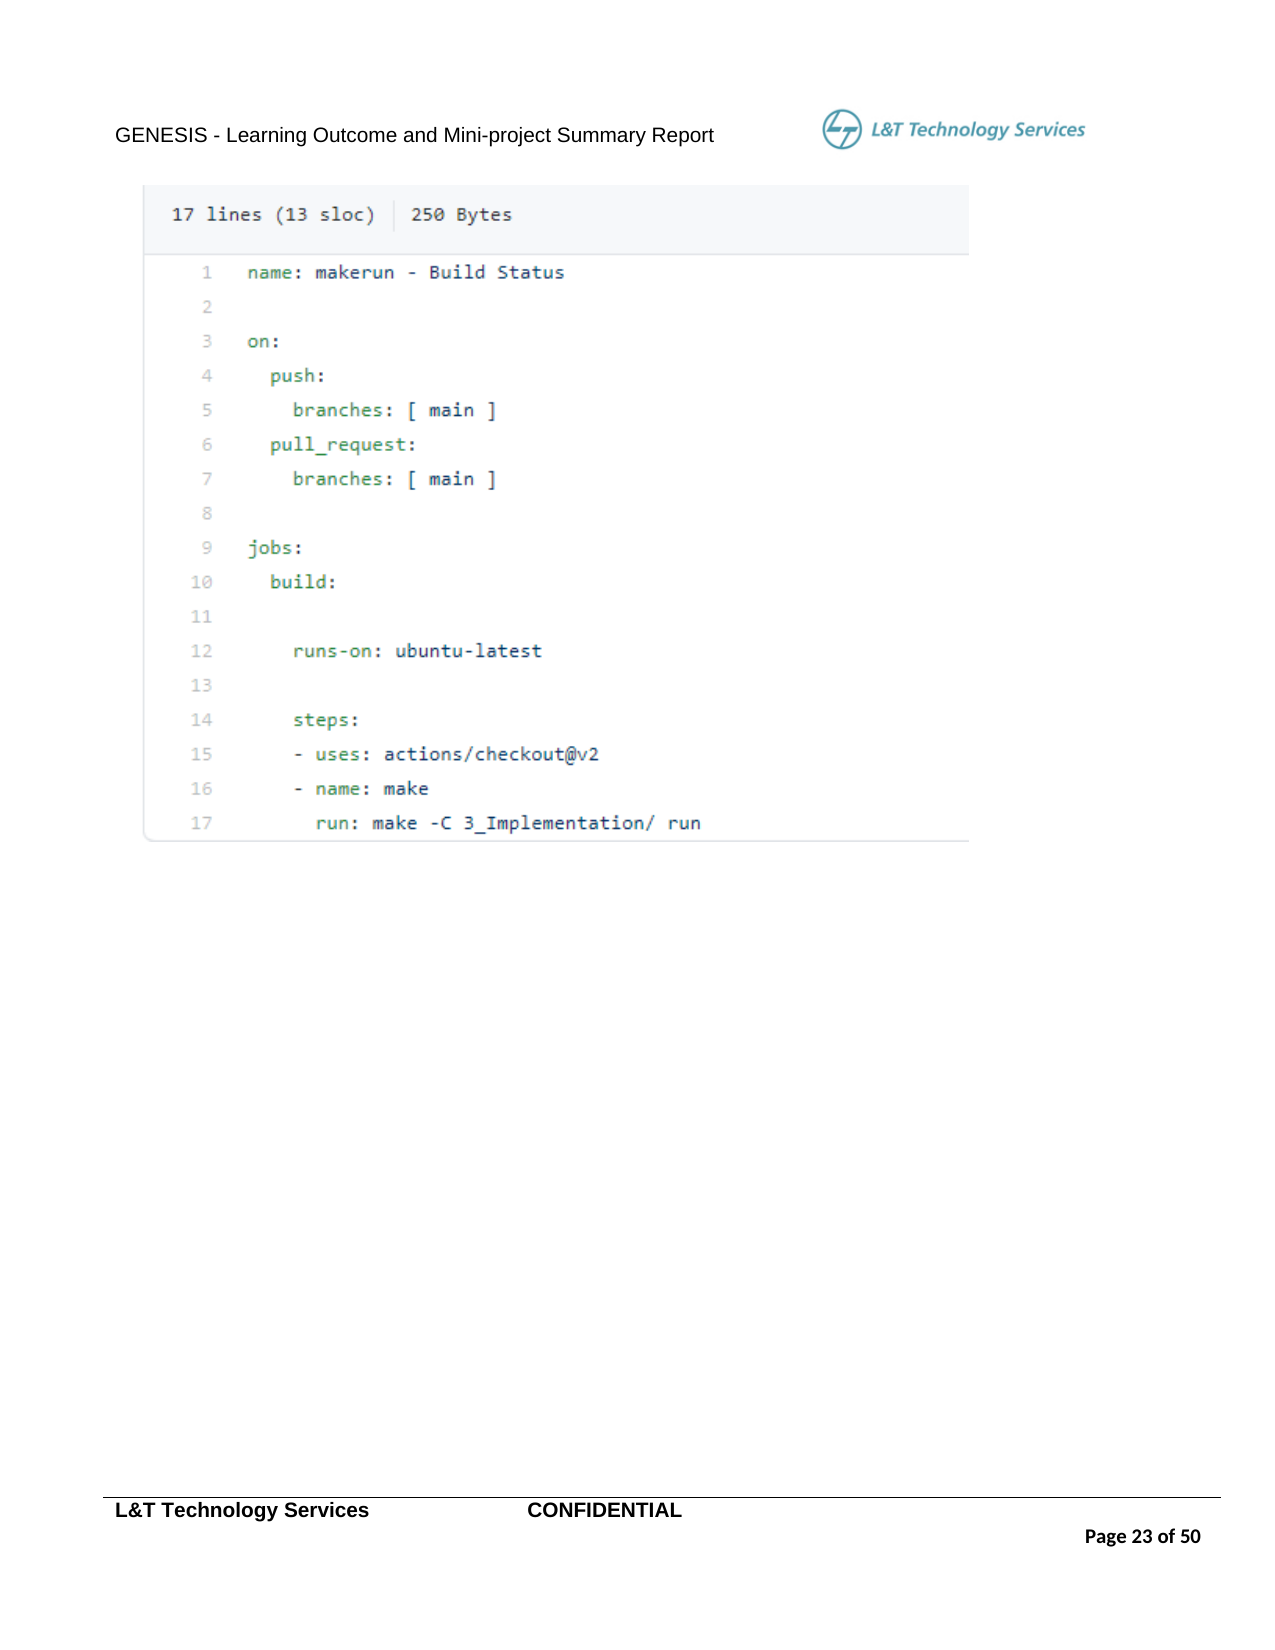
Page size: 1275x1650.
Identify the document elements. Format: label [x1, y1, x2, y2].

picture [140, 185, 969, 842]
picture [820, 98, 1087, 162]
